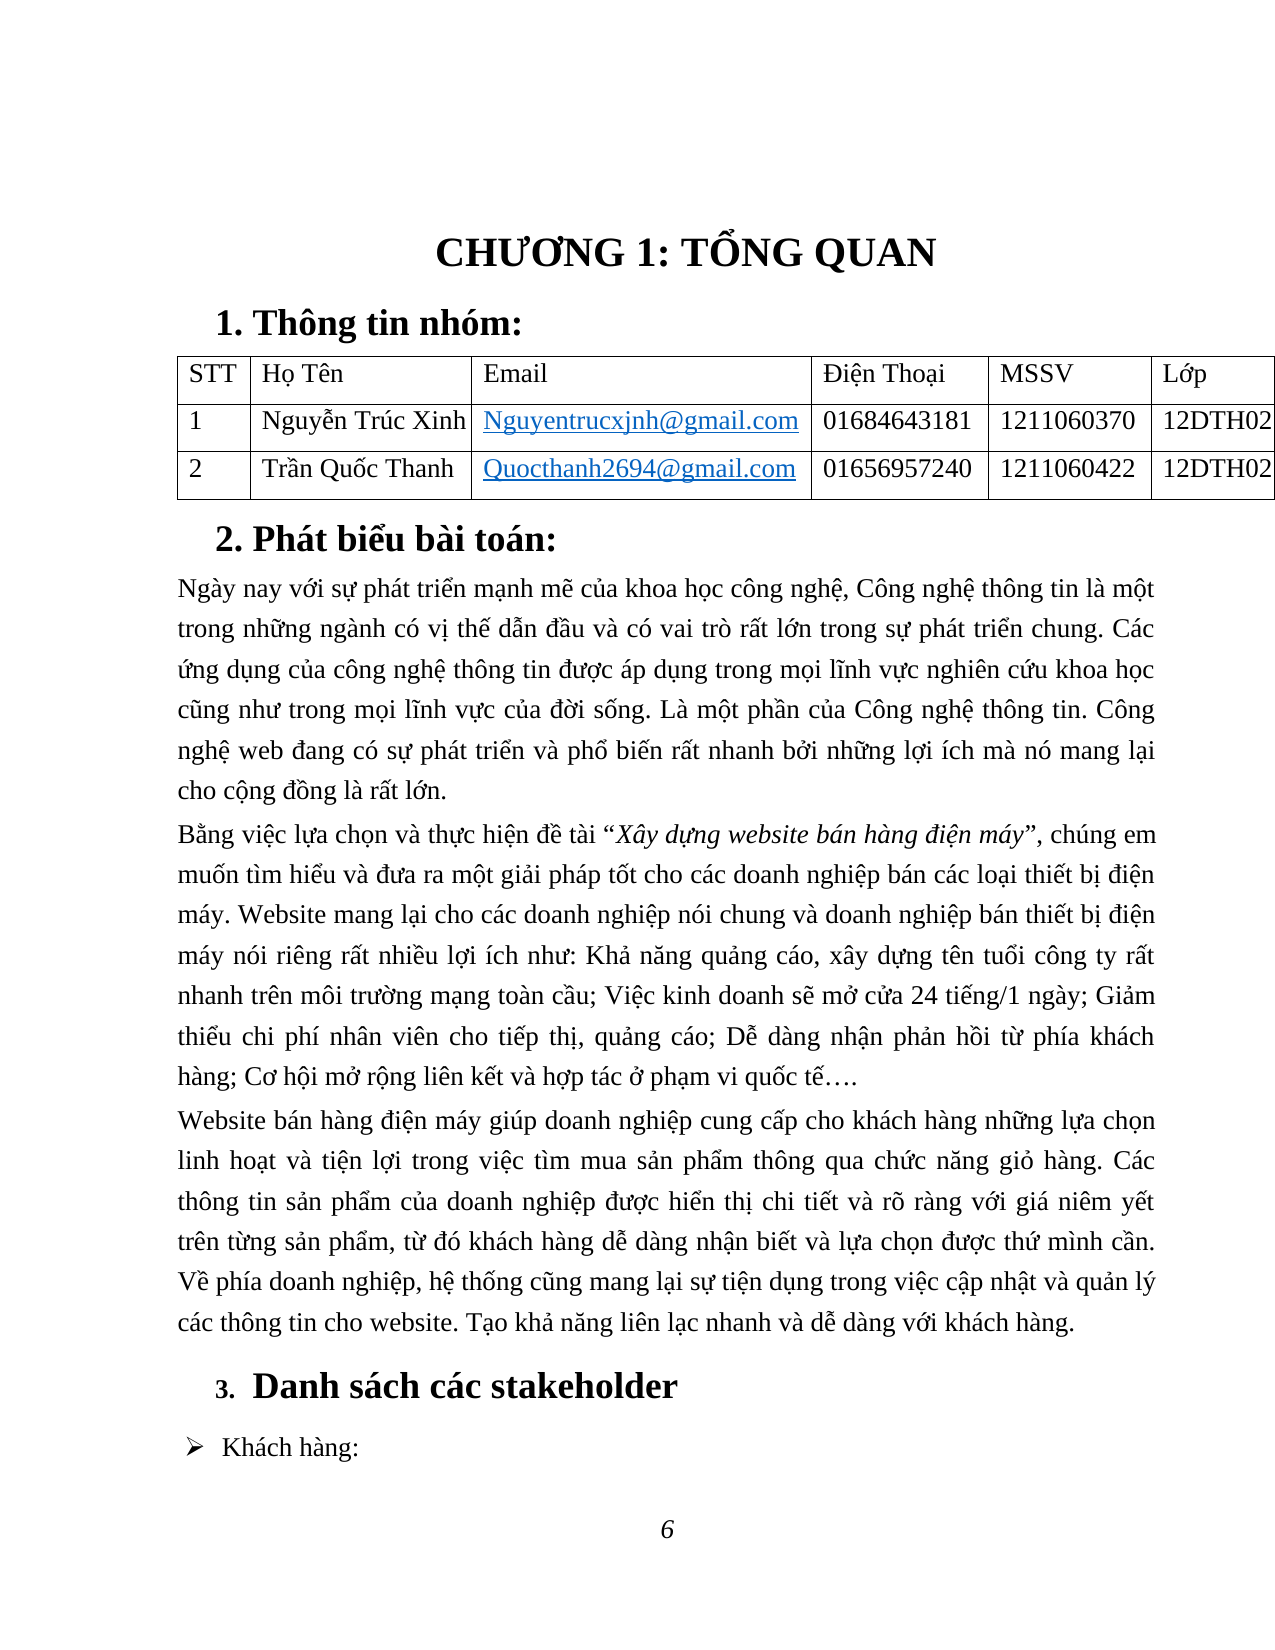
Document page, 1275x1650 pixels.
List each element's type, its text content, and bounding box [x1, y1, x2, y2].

table_cell 12DTH02 [1152, 452, 1274, 499]
subtitle Phát biểu bài toán: [215, 517, 1157, 560]
table_cell Trần Quốc Thanh [251, 452, 471, 499]
table_cell Nguyễn Trúc Xinh [251, 405, 471, 451]
table_cell 12DTH02 [1152, 405, 1274, 451]
text Website bán hàng điện máy giúp doanh nghiệp cung cấp cho khách hàng những lựa chọn linh hoạt và tiện lợi trong việc tìm mua sản phẩm thông qua chức năng giỏ hàng. Các thông tin sản phẩm của doanh nghiệp được hiển thị chi tiết và rõ ràng với giá niêm yết trên từng sản phẩm, từ đó khách hàng dễ dàng nhận biết và lựa chọn được thứ mình cần. Về phía doanh nghiệp, hệ thống cũng mang lại sự tiện dụng trong việc cập nhật và quản lý các thông tin cho website. Tạo khả năng liên lạc nhanh và dễ dàng với khách hàng. [177, 1104, 1157, 1337]
table_header STT [178, 357, 250, 403]
table_header Lớp [1152, 357, 1274, 403]
table_header MSSV [989, 357, 1151, 403]
subtitle CHƯƠNG 1: TỔNG QUAN [214, 227, 1157, 275]
table_cell 01656957240 [812, 452, 988, 499]
table_cell 1211060422 [989, 452, 1151, 499]
table_header Email [472, 357, 811, 403]
table_cell 1 [178, 405, 250, 451]
table_cell 01684643181 [812, 405, 988, 451]
table_cell Nguyentrucxjnh@gmail.com [472, 405, 811, 451]
table_cell 1211060370 [989, 405, 1151, 451]
text Ngày nay với sự phát triển mạnh mẽ của khoa học công nghệ, Công nghệ thông tin là một trong những ngành có vị thế dẫn đầu và có vai trò rất lớn trong sự phát triển chung. Các ứng dụng của công nghệ thông tin được áp dụng trong mọi lĩnh vực nghiên cứu khoa học cũng như trong mọi lĩnh vực của đời sống. Là một phần của Công nghệ thông tin. Công nghệ web đang có sự phát triển và phổ biến rất nhanh bởi những lợi ích mà nó mang lại cho cộng đồng là rất lớn. [177, 572, 1157, 805]
table_header Điện Thoại [812, 357, 988, 403]
subtitle Thông tin nhóm: [215, 300, 1157, 343]
text Bằng việc lựa chọn và thực hiện đề tài “Xây dựng website bán hàng điện máy”, chúng em muốn tìm hiểu và đưa ra một giải pháp tốt cho các doanh nghiệp bán các loại thiết bị điện máy. Website mang lại cho các doanh nghiệp nói chung và doanh nghiệp bán thiết bị điện máy nói riêng rất nhiều lợi ích như: Khả năng quảng cáo, xây dựng tên tuổi công ty rất nhanh trên môi trường mạng toàn cầu; Việc kinh doanh sẽ mở cửa 24 tiếng/1 ngày; Giảm thiểu chi phí nhân viên cho tiếp thị, quảng cáo; Dễ dàng nhận phản hồi từ phía khách hàng; Cơ hội mở rộng liên kết và hợp tác ở phạm vi quốc tế…. [177, 818, 1157, 1091]
list Khách hàng: [184, 1431, 1157, 1462]
table_cell Quocthanh2694@gmail.com [472, 452, 811, 499]
subtitle Danh sách các stakeholder [215, 1363, 1157, 1406]
table_cell 2 [178, 452, 250, 499]
table_header Họ Tên [251, 357, 471, 403]
